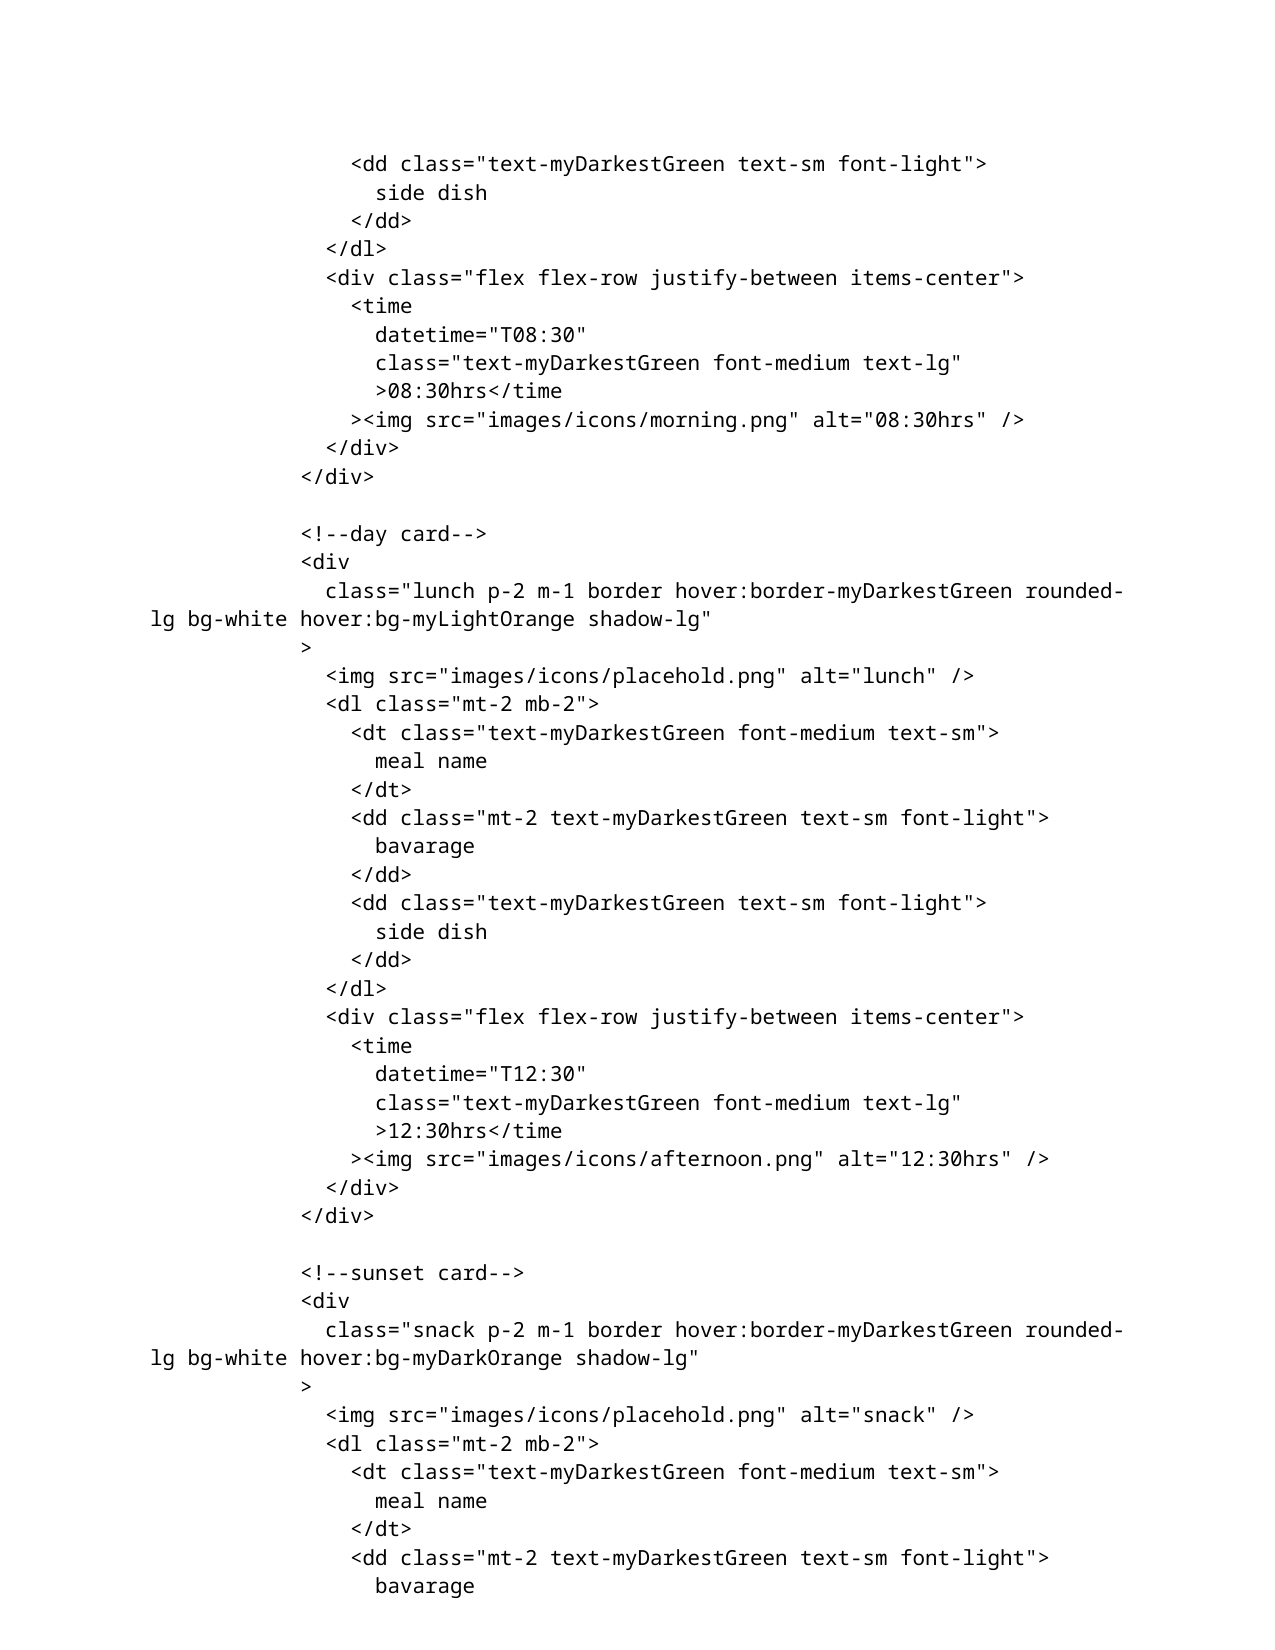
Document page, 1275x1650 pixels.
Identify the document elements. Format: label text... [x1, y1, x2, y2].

text >12:30hrs</time [150, 1116, 1125, 1144]
text </dt> [150, 775, 1125, 803]
text class="text-myDarkestGreen font-medium text-lg" [150, 348, 1125, 377]
text </dl> [150, 974, 1125, 1002]
text datetime="T08:30" [150, 320, 1125, 348]
text ><img src="images/icons/morning.png" alt="08:30hrs" /> [150, 405, 1125, 433]
text </dt> [150, 1514, 1125, 1543]
text bavarage [150, 832, 1125, 860]
text <div class="flex flex-row justify-between items-center"> [150, 263, 1125, 291]
text <time [150, 291, 1125, 320]
text <div class="flex flex-row justify-between items-center"> [150, 1002, 1125, 1031]
text datetime="T12:30" [150, 1059, 1125, 1088]
text >08:30hrs</time [150, 377, 1125, 405]
text meal name [150, 1486, 1125, 1514]
text ><img src="images/icons/afternoon.png" alt="12:30hrs" /> [150, 1144, 1125, 1173]
text class="snack p-2 m-1 border hover:border-myDarkestGreen rounded-lg bg-white hover:bg-myDarkOrange shadow-lg" [150, 1315, 1125, 1372]
text </dd> [150, 206, 1125, 234]
text <dd class="text-myDarkestGreen text-sm font-light"> [150, 149, 1125, 178]
text </div> [150, 1173, 1125, 1201]
text > [150, 633, 1125, 661]
text <img src="images/icons/placehold.png" alt="lunch" /> [150, 661, 1125, 689]
text side dish [150, 178, 1125, 206]
text </div> [150, 1201, 1125, 1230]
text bavarage [150, 1571, 1125, 1599]
text <dl class="mt-2 mb-2"> [150, 689, 1125, 718]
text meal name [150, 746, 1125, 775]
text <time [150, 1031, 1125, 1059]
text </dd> [150, 860, 1125, 888]
text class="text-myDarkestGreen font-medium text-lg" [150, 1088, 1125, 1116]
text <dd class="text-myDarkestGreen text-sm font-light"> [150, 888, 1125, 917]
text </dl> [150, 234, 1125, 263]
text <dt class="text-myDarkestGreen font-medium text-sm"> [150, 1457, 1125, 1486]
text </div> [150, 433, 1125, 462]
text </div> [150, 462, 1125, 490]
text <div [150, 1287, 1125, 1315]
text <!--day card--> [150, 519, 1125, 547]
text <dt class="text-myDarkestGreen font-medium text-sm"> [150, 718, 1125, 746]
text </dd> [150, 945, 1125, 974]
text class="lunch p-2 m-1 border hover:border-myDarkestGreen rounded-lg bg-white hover:bg-myLightOrange shadow-lg" [150, 576, 1125, 633]
text side dish [150, 917, 1125, 945]
text <dd class="mt-2 text-myDarkestGreen text-sm font-light"> [150, 803, 1125, 832]
text <dl class="mt-2 mb-2"> [150, 1429, 1125, 1457]
text <div [150, 547, 1125, 576]
text <dd class="mt-2 text-myDarkestGreen text-sm font-light"> [150, 1543, 1125, 1571]
text <img src="images/icons/placehold.png" alt="snack" /> [150, 1400, 1125, 1429]
text <!--sunset card--> [150, 1258, 1125, 1287]
text > [150, 1372, 1125, 1400]
